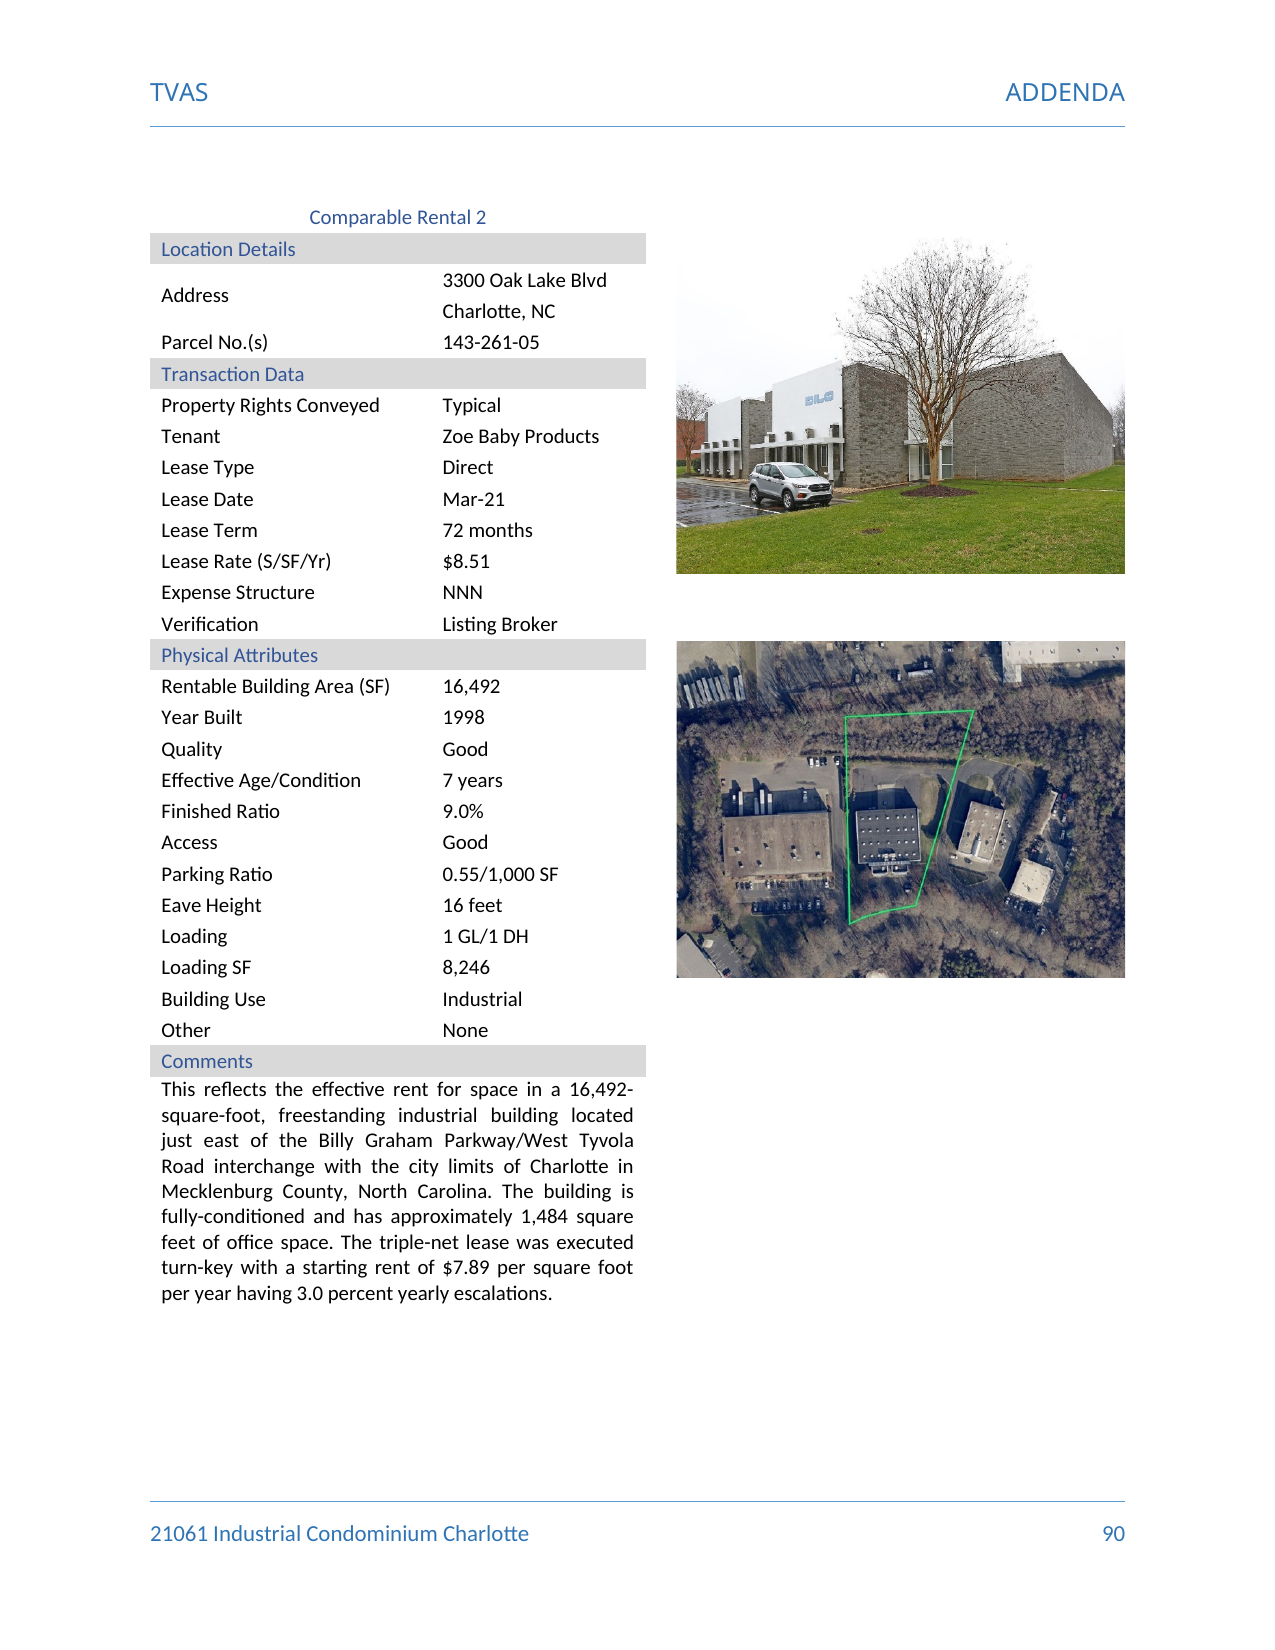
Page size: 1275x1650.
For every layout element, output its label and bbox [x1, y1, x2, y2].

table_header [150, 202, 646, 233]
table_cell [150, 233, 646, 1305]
picture [676, 641, 1125, 978]
picture [676, 237, 1125, 574]
